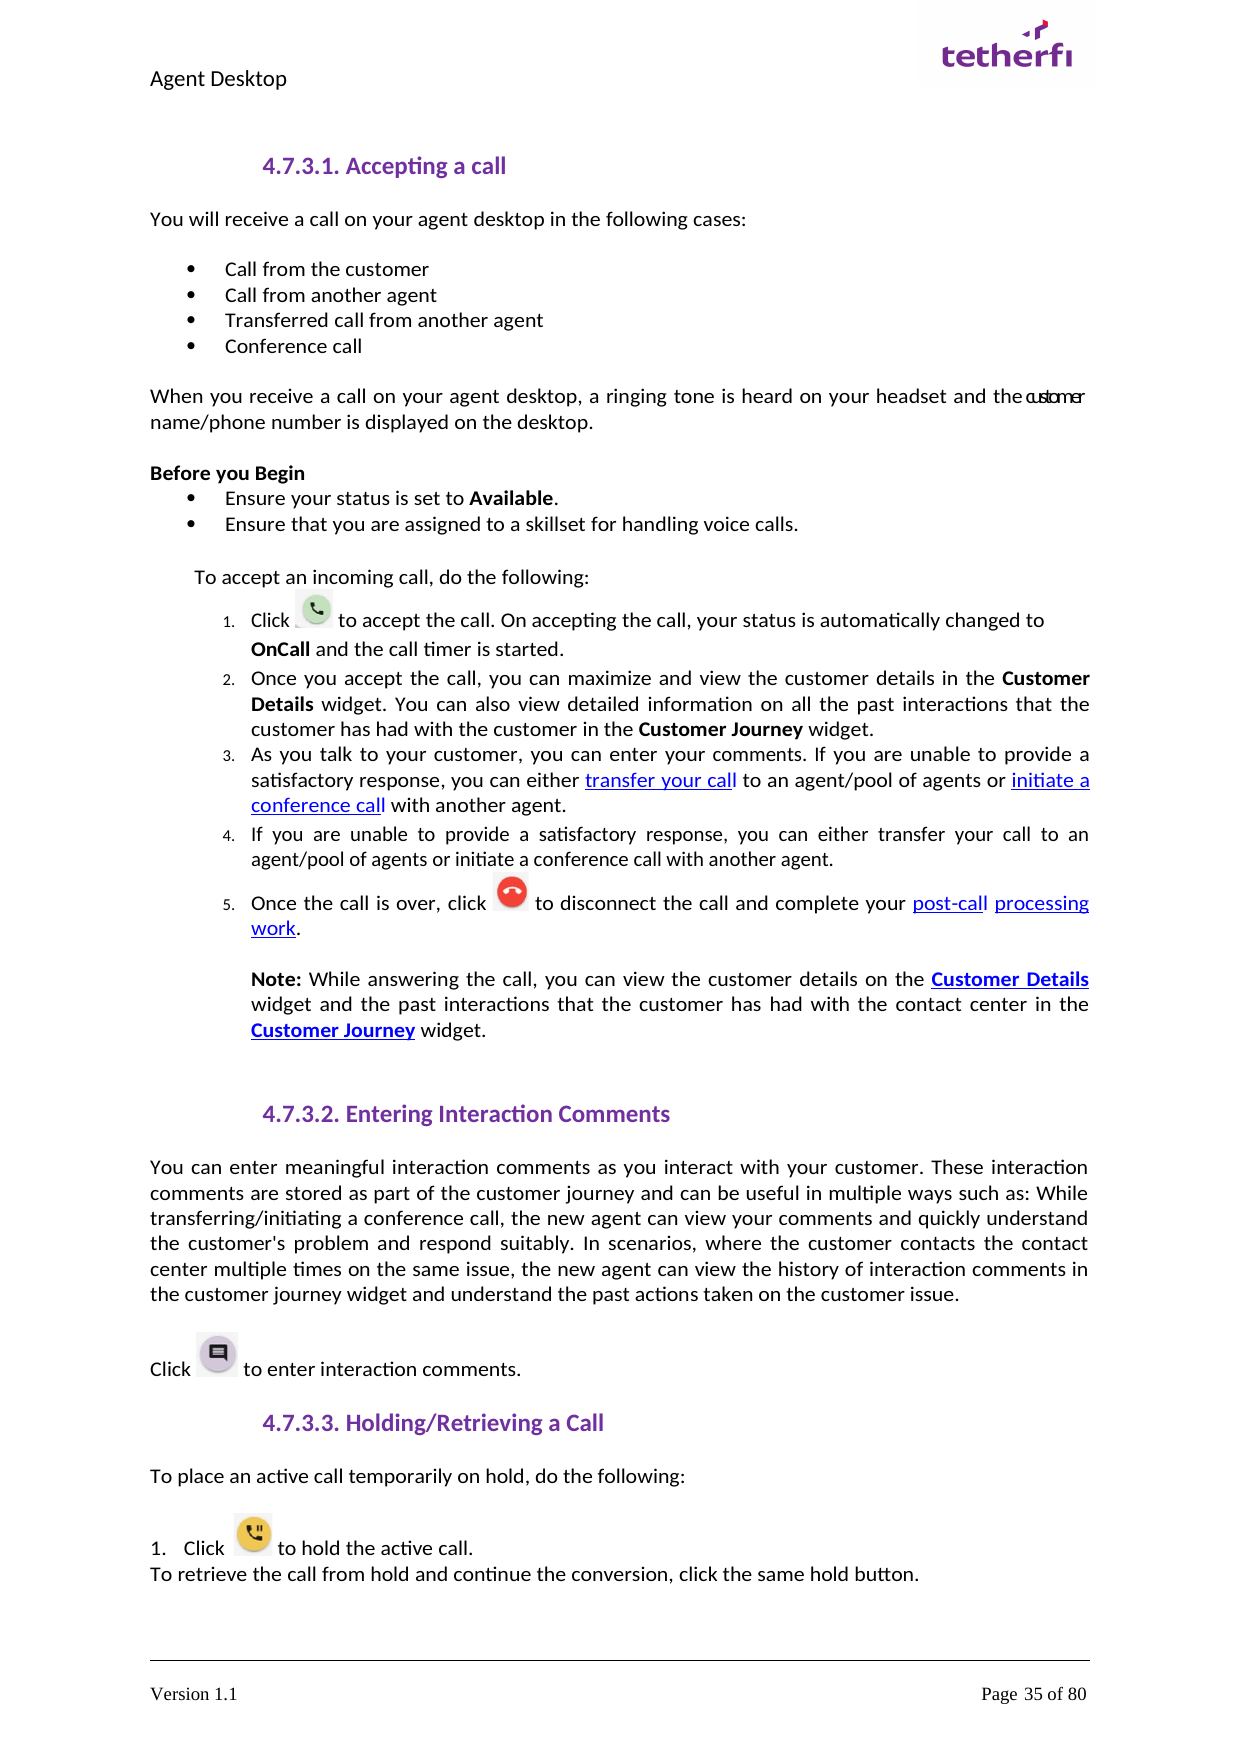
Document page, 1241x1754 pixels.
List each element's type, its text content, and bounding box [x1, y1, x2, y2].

list Ensure your status is set to Available. [187, 485, 1090, 511]
picture [195, 1332, 239, 1377]
subtitle Accepting a call [262, 150, 1090, 181]
list Call from another agent [187, 282, 1090, 307]
text Note: While answering the call, you can view the customer details on the Customer Details widget and the past interactions that the customer has had with the contact center in the Customer Journey widget. [251, 966, 1090, 1042]
text To place an active call temporarily on hold, do the following: [150, 1463, 1090, 1488]
list Call from the customer [187, 257, 1090, 282]
subtitle Holding/Retrieving a Call [262, 1407, 1090, 1438]
picture [295, 589, 334, 628]
list If you are unable to provide a satisfactory response, you can either transfer your call to an agent/pool of agents or initiate a conference call with another agent. [222, 821, 1090, 872]
text You will receive a call on your agent desktop in the following cases: [150, 206, 1090, 231]
list Ensure that you are assigned to a skillset for handling voice calls. [187, 511, 1090, 536]
picture [492, 872, 529, 911]
list Once the call is over, click to disconnect the call and complete your post-call processing work. [222, 872, 1090, 941]
list As you talk to your customer, you can enter your comments. If you are unable to provide a satisfactory response, you can either transfer your call to an agent/pool of agents or initiate a conference call with another agent. [222, 742, 1090, 818]
picture [233, 1513, 273, 1556]
text To accept an incoming call, do the following: [194, 564, 1090, 590]
text OnCall and the call timer is started. [251, 636, 1090, 662]
text You can enter meaningful interaction comments as you interact with your customer. These interaction comments are stored as part of the customer journey and can be useful in multiple ways such as: While transferring/initiating a conference call, the new agent can view your comments and quickly understand the customer's problem and respond suitably. In scenarios, where the customer contacts the contact center multiple times on the same issue, the new agent can view the history of interaction comments in the customer journey widget and understand the past actions taken on the customer issue. [150, 1154, 1090, 1307]
list Click to accept the call. On accepting the call, your status is automatically changed to [222, 590, 1090, 633]
text Click to enter interaction comments. [150, 1332, 1090, 1382]
text Before you Begin [150, 460, 1090, 485]
list Transferred call from another agent [187, 307, 1090, 333]
picture [918, 0, 1096, 87]
text 1. Click to hold the active call. [150, 1514, 1090, 1561]
subtitle Entering Interaction Comments [262, 1098, 1090, 1129]
text To retrieve the call from hold and continue the conversion, click the same hold button. [150, 1561, 1090, 1586]
list Conference call [187, 333, 1090, 358]
text When you receive a call on your agent desktop, a ringing tone is heard on your headset and the customer name/phone number is displayed on the desktop. [150, 384, 1090, 434]
list Once you accept the call, you can maximize and view the customer details in the Customer Details widget. You can also view detailed information on all the past interactions that the customer has had with the customer in the Customer Journey widget. [222, 665, 1090, 742]
